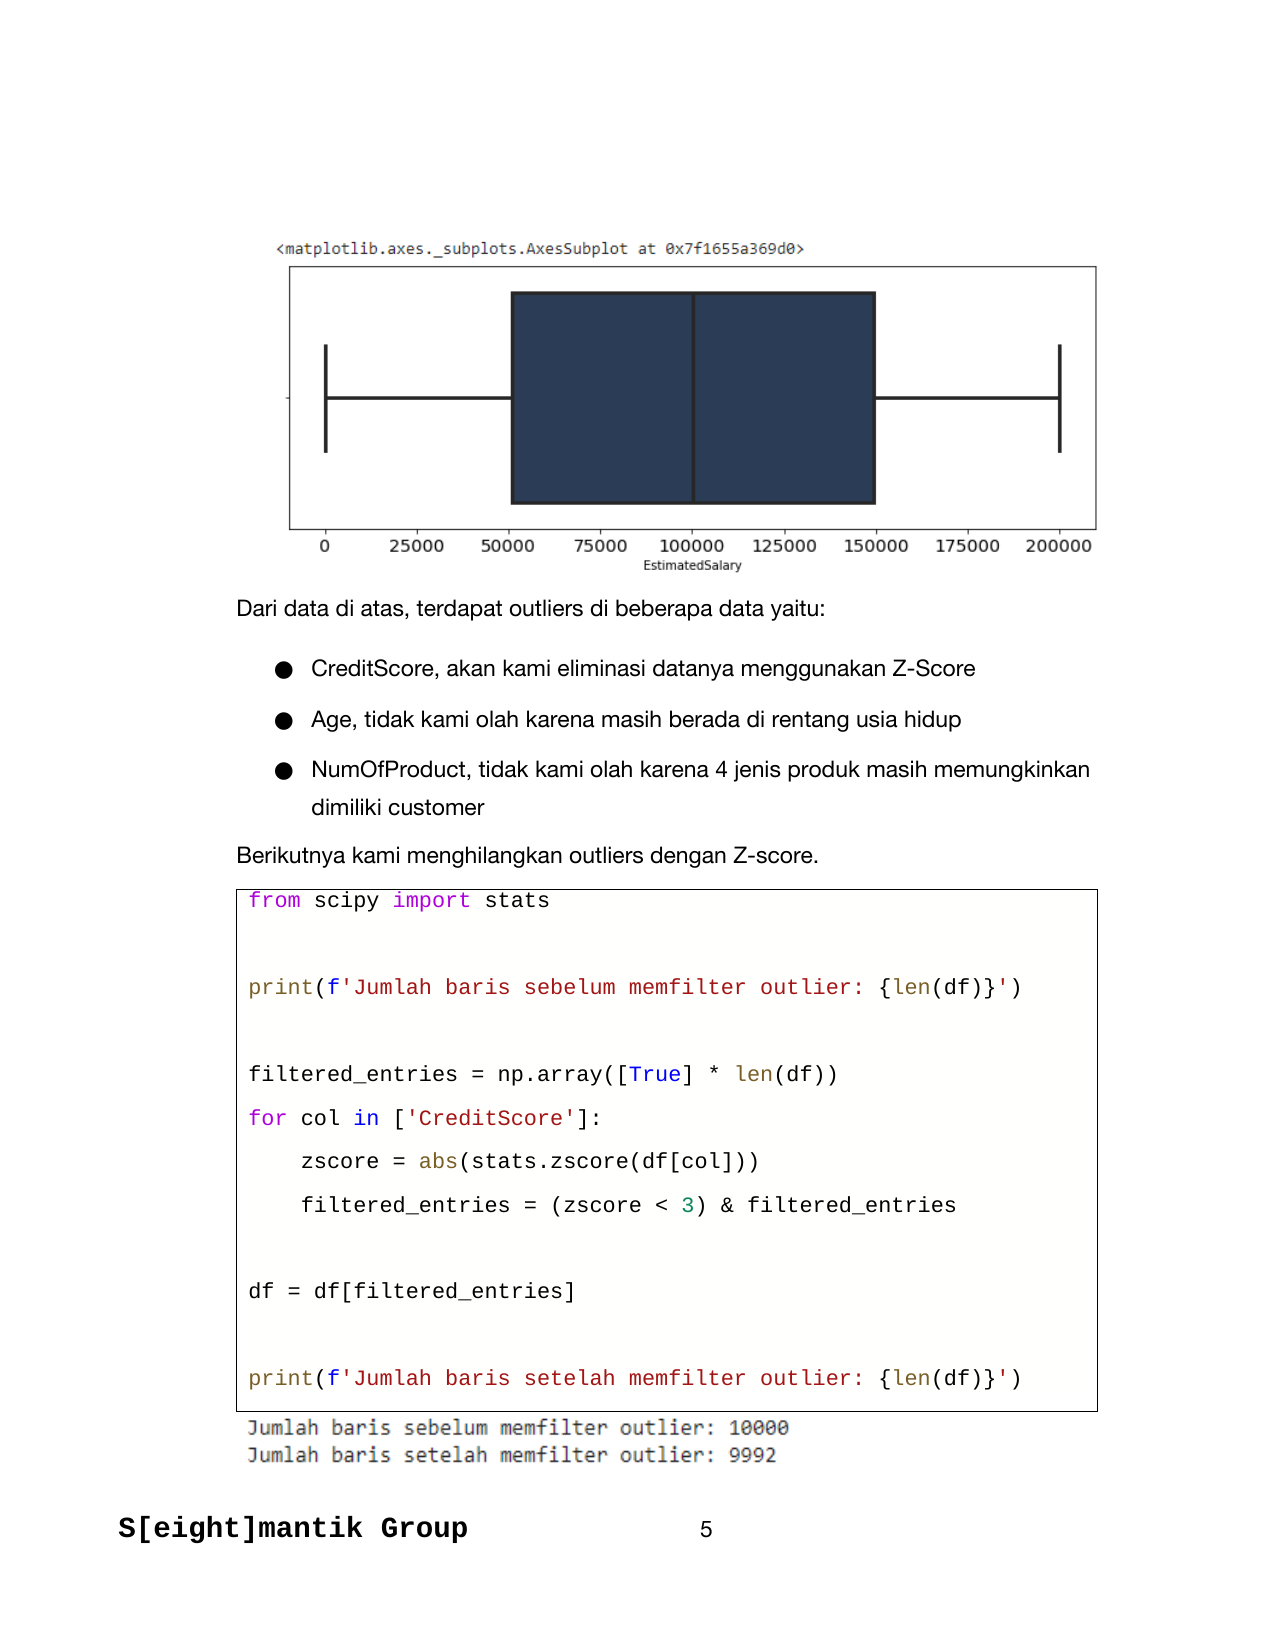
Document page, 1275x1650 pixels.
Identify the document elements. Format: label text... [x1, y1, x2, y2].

table_header from scipy import stats print(f'Jumlah baris sebelum memfilter outlier: {len(df)}') filtered_entries = np.array([True] * len(df)) for col in ['CreditScore']: zscore = abs(stats.zscore(df[col])) filtered_entries = (zscore < 3) & filtered_entries df = df[filtered_entries] print(f'Jumlah baris setelah memfilter outlier: {len(df)}') [237, 890, 1097, 1411]
list CreditScore, akan kami eliminasi datanya menggunakan Z-Score [274, 642, 1098, 689]
list NumOfProduct, tidak kami olah karena 4 jenis produk masih memungkinkan dimiliki customer [274, 744, 1098, 822]
picture [265, 236, 1128, 576]
text Berikutnya kami menghilangkan outliers dengan Z-score. [236, 841, 1098, 870]
text Dari data di atas, terdapat outliers di beberapa data yaitu: [236, 594, 1098, 623]
picture [236, 1412, 909, 1472]
list Age, tidak kami olah karena masih berada di rentang usia hidup [274, 693, 1098, 740]
